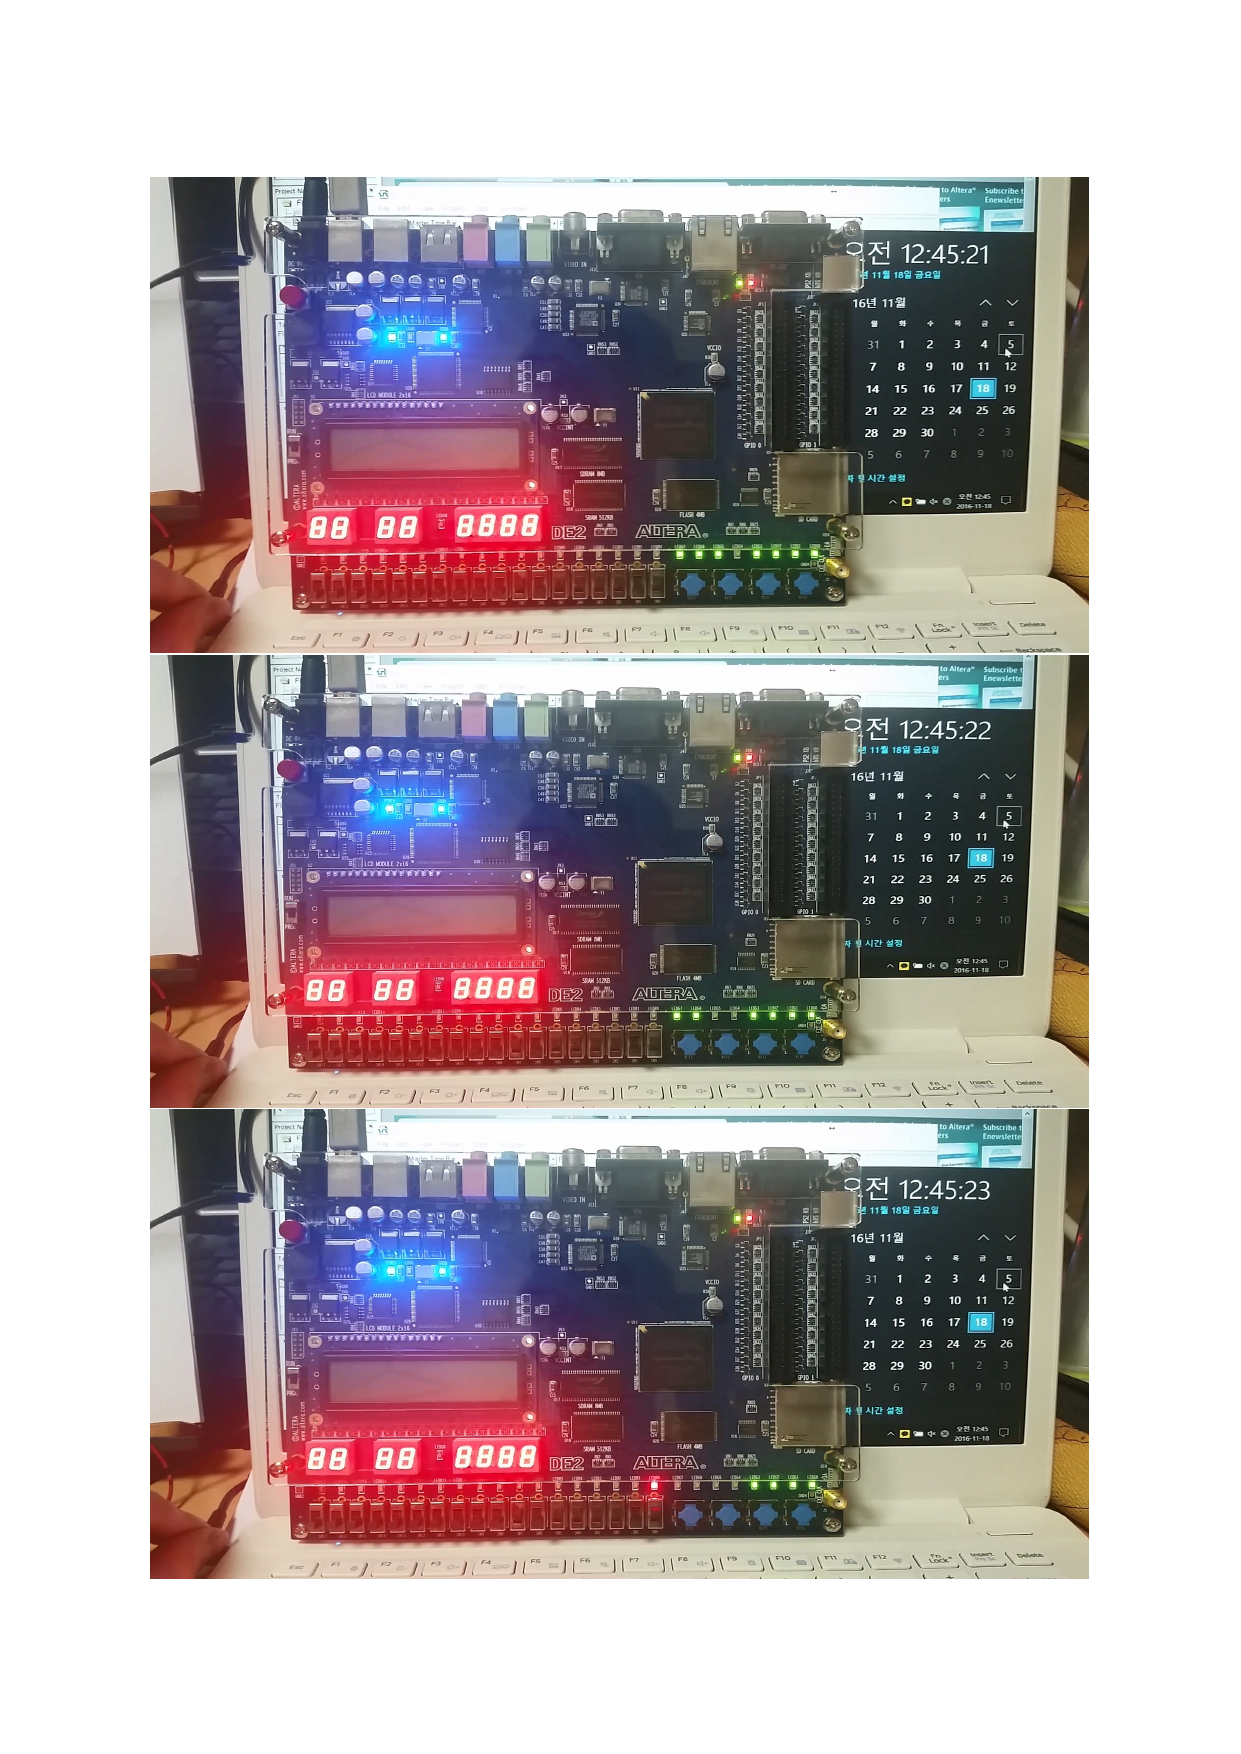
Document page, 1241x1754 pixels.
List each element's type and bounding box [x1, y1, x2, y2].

picture [150, 1109, 1089, 1579]
picture [150, 177, 1089, 653]
picture [150, 655, 1089, 1108]
